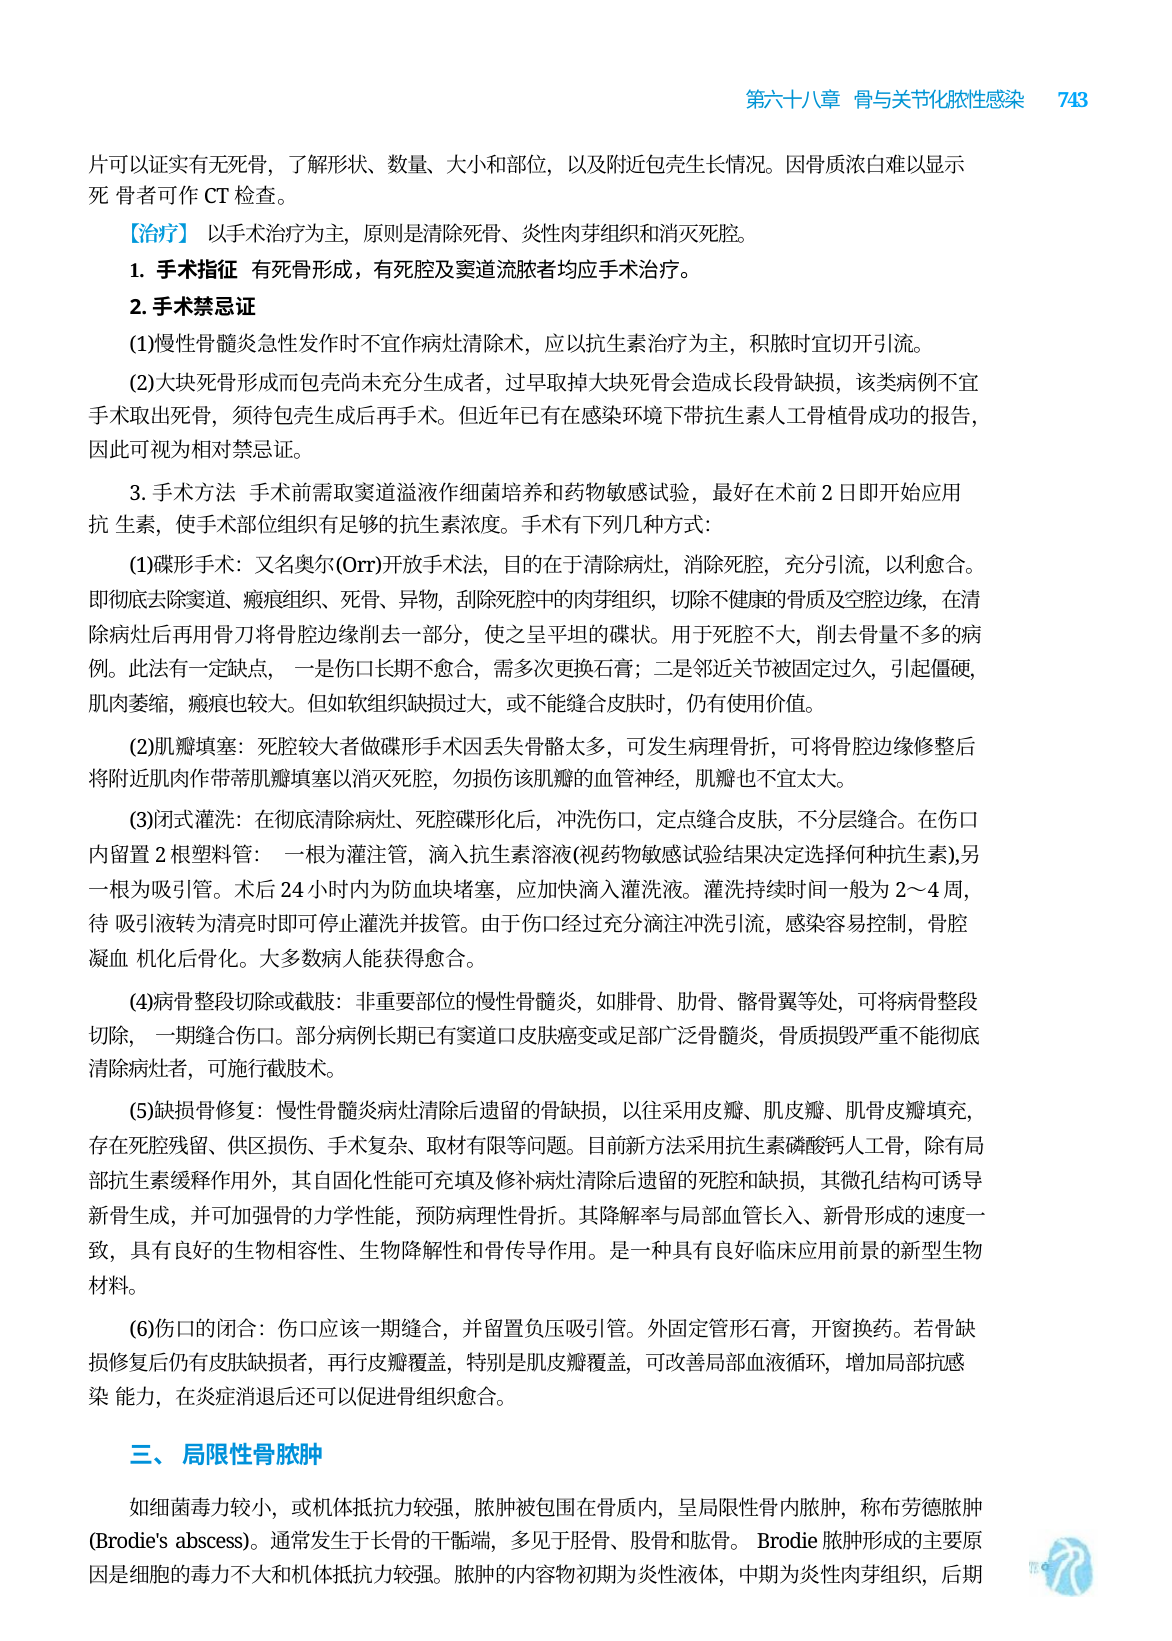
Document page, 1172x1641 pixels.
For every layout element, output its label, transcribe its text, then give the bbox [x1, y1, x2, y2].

text (5)缺损骨修复：慢性骨髓炎病灶清除后遗留的骨缺损，以往采用皮瓣、肌皮瓣、肌骨皮瓣填充， 存在死腔残留、供区损伤、手术复杂、取材有限等问题。目前新方法采用抗生素磷酸钙人工骨，除有局 部抗生素缓释作用外，其自固化性能可充填及修补病灶清除后遗留的死腔和缺损，其微孔结构可诱导 新骨生成，并可加强骨的力学性能，预防病理性骨折。其降解率与局部血管长入、新骨形成的速度一 致，具有良好的生物相容性、生物降解性和骨传导作用。是一种具有良好临床应用前景的新型生物 材料。 [88, 1094, 991, 1299]
text 片可以证实有无死骨，了解形状、数量、大小和部位，以及附近包壳生长情况。因骨质浓白难以显示死 骨者可作CT 检查。 [88, 149, 983, 210]
text 3. 手术方法 手术前需取窦道溢液作细菌培养和药物敏感试验，最好在术前2日即开始应用抗 生素，使手术部位组织有足够的抗生素浓度。手术有下列几种方式： [88, 476, 983, 538]
text 2. 手术禁忌证 [129, 293, 1098, 320]
text (4)病骨整段切除或截肢：非重要部位的慢性骨髓炎，如腓骨、肋骨、髂骨翼等处，可将病骨整段 切除， 一期缝合伤口。部分病例长期已有窦道口皮肤癌变或足部广泛骨髓炎，骨质损毁严重不能彻底 清除病灶者，可施行截肢术。 [88, 986, 984, 1083]
text 三、 局限性骨脓肿 [129, 1438, 1098, 1470]
text (6)伤口的闭合：伤口应该一期缝合，并留置负压吸引管。外固定管形石膏，开窗换药。若骨缺 损修复后仍有皮肤缺损者，再行皮瓣覆盖，特别是肌皮瓣覆盖，可改善局部血液循环，增加局部抗感染 能力，在炎症消退后还可以促进骨组织愈合。 [88, 1313, 983, 1410]
text (3)闭式灌洗：在彻底清除病灶、死腔碟形化后，冲洗伤口，定点缝合皮肤，不分层缝合。在伤口 内留置2根塑料管： 一根为灌注管，滴入抗生素溶液(视药物敏感试验结果决定选择何种抗生素),另 一根为吸引管。术后24小时内为防血块堵塞，应加快滴入灌洗液。灌洗持续时间一般为2～4周，待 吸引液转为清亮时即可停止灌洗并拔管。由于伤口经过充分滴注冲洗引流，感染容易控制，骨腔凝血 机化后骨化。大多数病人能获得愈合。 [88, 803, 985, 972]
text 第六十八章 骨与关节化脓性感染 743 [88, 85, 1090, 113]
picture [1029, 1529, 1098, 1597]
text (2)大块死骨形成而包壳尚未充分生成者，过早取掉大块死骨会造成长段骨缺损，该类病例不宜 手术取出死骨，须待包壳生成后再手术。但近年已有在感染环境下带抗生素人工骨植骨成功的报告， 因此可视为相对禁忌证。 [88, 366, 993, 463]
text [88, 1491, 984, 1588]
text (2)肌瓣填塞：死腔较大者做碟形手术因丢失骨骼太多，可发生病理骨折，可将骨腔边缘修整后 将附近肌肉作带蒂肌瓣填塞以消灭死腔，勿损伤该肌瓣的血管神经，肌瓣也不宜太大。 [88, 731, 982, 793]
text (1)慢性骨髓炎急性发作时不宜作病灶清除术，应以抗生素治疗为主，积脓时宜切开引流。 [129, 330, 1098, 357]
text 【治疗】 以手术治疗为主，原则是清除死骨、炎性肉芽组织和消灭死腔。 [119, 220, 1098, 247]
text (1)碟形手术：又名奥尔(Orr)开放手术法，目的在于清除病灶，消除死腔，充分引流，以利愈合。 即彻底去除窦道、瘢痕组织、死骨、异物，刮除死腔中的肉芽组织，切除不健康的骨质及空腔边缘，在清 除病灶后再用骨刀将骨腔边缘削去一部分，使之呈平坦的碟状。用于死腔不大，削去骨量不多的病 例。此法有一定缺点， 一是伤口长期不愈合，需多次更换石膏；二是邻近关节被固定过久，引起僵硬， 肌肉萎缩，瘢痕也较大。但如软组织缺损过大，或不能缝合皮肤时，仍有使用价值。 [88, 549, 993, 717]
text 1. 手术指征 有死骨形成，有死腔及窦道流脓者均应手术治疗。 [129, 256, 1098, 282]
